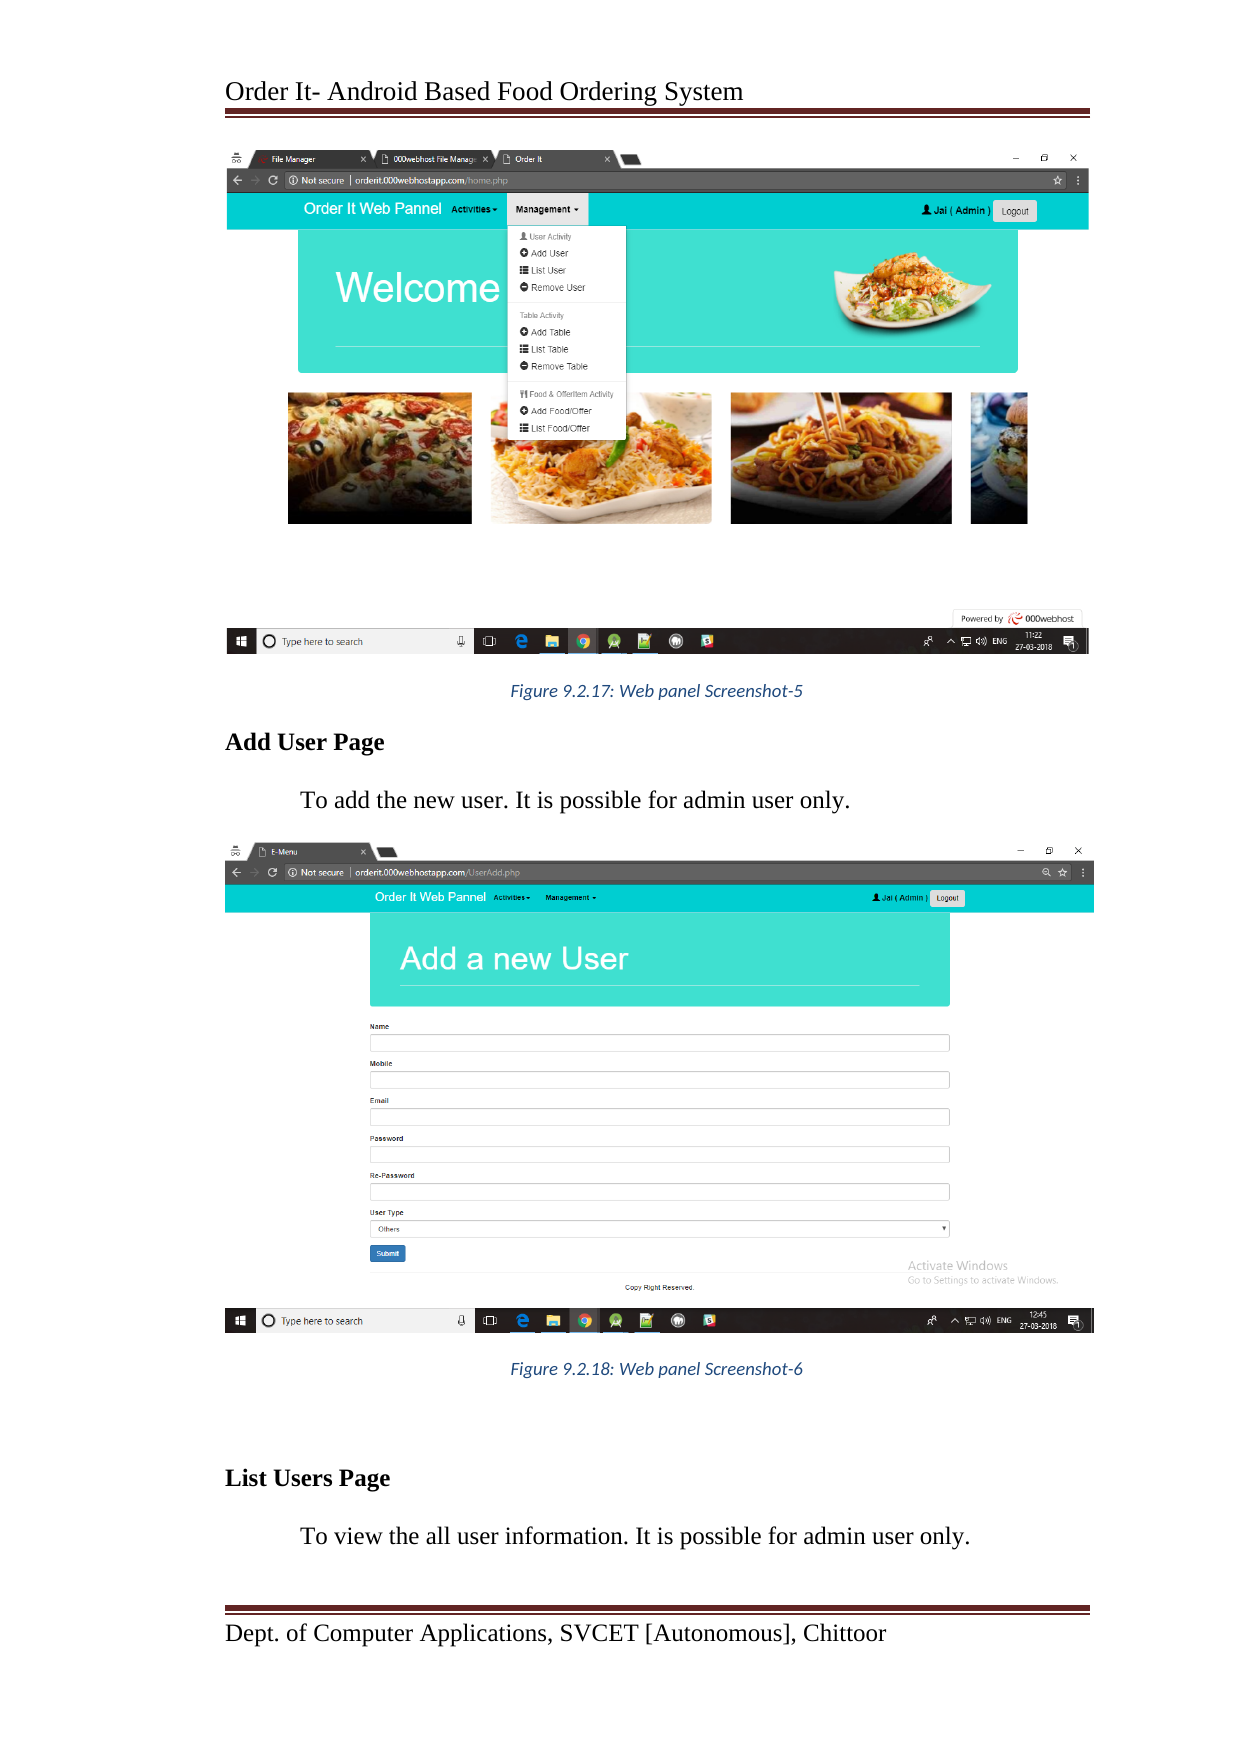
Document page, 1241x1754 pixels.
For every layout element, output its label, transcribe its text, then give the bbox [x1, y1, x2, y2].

picture [225, 842, 1094, 1333]
text To view the all user information. It is possible for admin user only. [225, 1521, 1090, 1550]
text Figure 9.2.18: Web panel Screenshot-6 [225, 1357, 1090, 1380]
text Figure 9.2.17: Web panel Screenshot-5 [225, 679, 1090, 702]
text List Users Page [225, 1463, 1090, 1492]
text To add the new user. It is possible for admin user only. [225, 785, 1090, 813]
text Add User Page [225, 727, 1090, 755]
picture [226, 150, 1089, 654]
